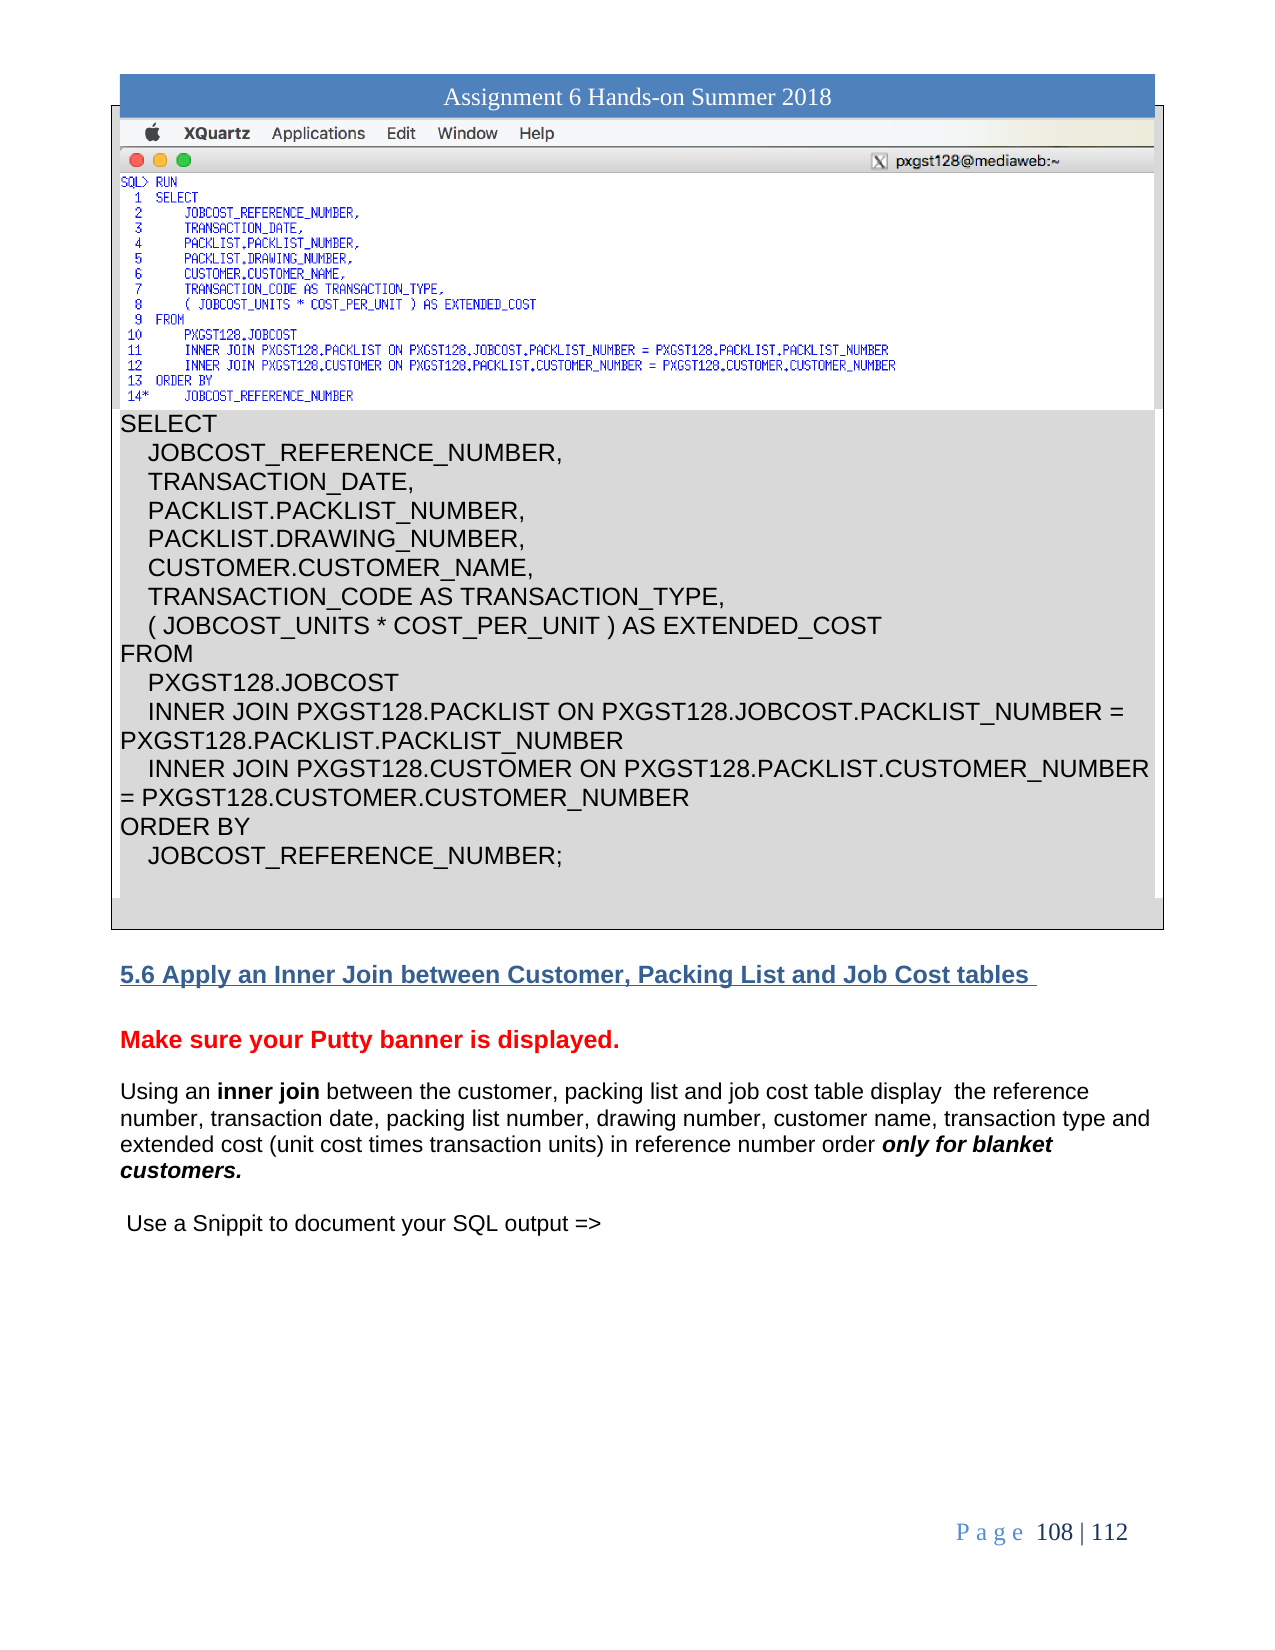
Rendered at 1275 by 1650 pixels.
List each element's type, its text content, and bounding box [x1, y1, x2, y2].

text INNER JOIN PXGST128.PACKLIST ON PXGST128.JOBCOST.PACKLIST_NUMBER = PXGST128.PACKLIST.PACKLIST_NUMBER [120, 697, 1155, 754]
text Make sure your Putty banner is displayed. [120, 1025, 1155, 1054]
text JOBCOST_REFERENCE_NUMBER, [120, 438, 1155, 467]
picture [120, 120, 1154, 410]
text Use a Snippit to document your SQL output => [120, 1210, 1155, 1236]
text CUSTOMER.CUSTOMER_NAME, [120, 553, 1155, 582]
text PACKLIST.PACKLIST_NUMBER, [120, 496, 1155, 524]
text ORDER BY [120, 812, 1155, 841]
text JOBCOST_REFERENCE_NUMBER; [120, 841, 1155, 869]
text SELECT [120, 409, 1155, 438]
text PXGST128.JOBCOST [120, 668, 1155, 697]
text ( JOBCOST_UNITS * COST_PER_UNIT ) AS EXTENDED_COST [120, 611, 1155, 639]
text TRANSACTION_DATE, [120, 467, 1155, 496]
text TRANSACTION_CODE AS TRANSACTION_TYPE, [120, 582, 1155, 611]
text PACKLIST.DRAWING_NUMBER, [120, 524, 1155, 553]
subtitle 5.6 Apply an Inner Join between Customer, Packing List and Job Cost tables [120, 960, 1155, 989]
text INNER JOIN PXGST128.CUSTOMER ON PXGST128.PACKLIST.CUSTOMER_NUMBER = PXGST128.CUSTOMER.CUSTOMER_NUMBER [120, 754, 1155, 812]
text FROM [120, 639, 1155, 668]
text Using an inner join between the customer, packing list and job cost table display the reference number, transaction date, packing list number, drawing number, customer name, transaction type and extended cost (unit cost times transaction units) in reference number order only for blanket customers. [120, 1078, 1155, 1183]
